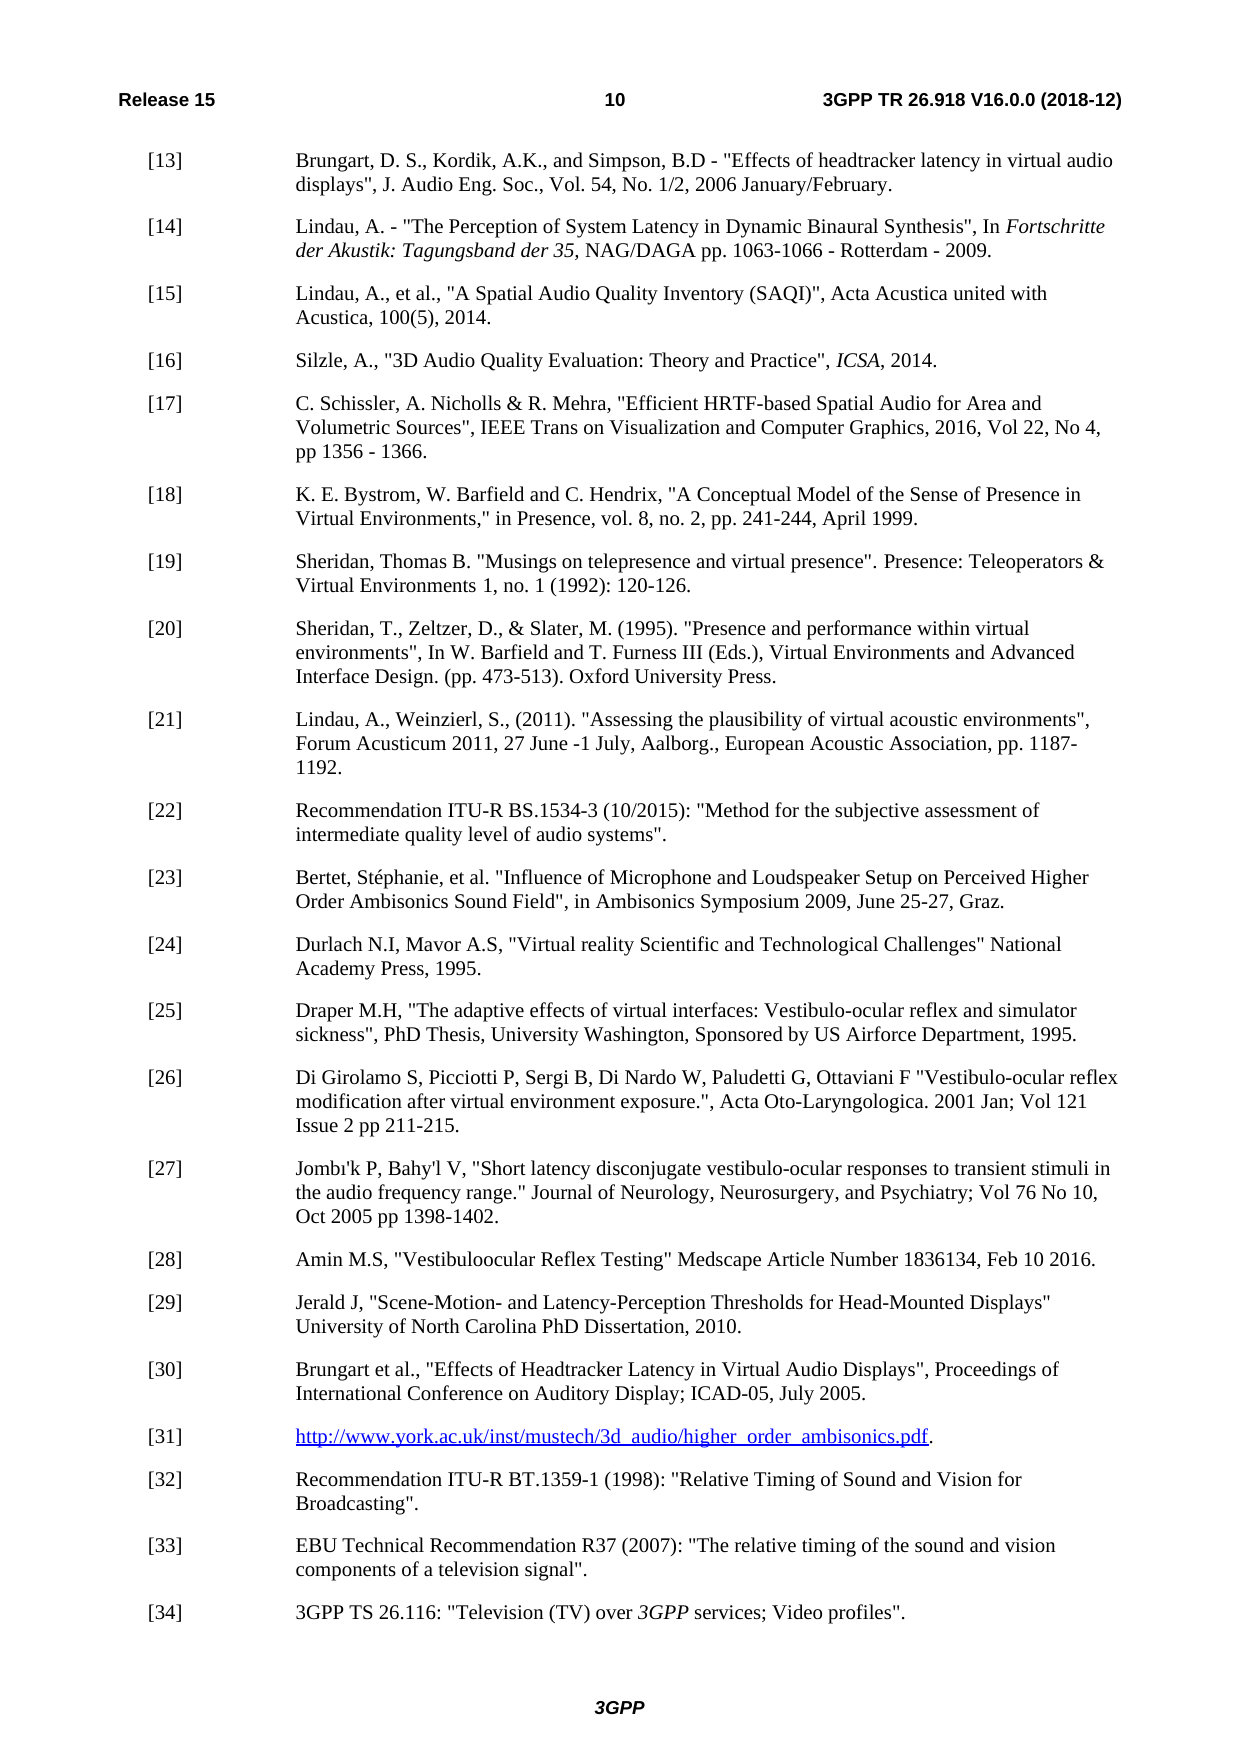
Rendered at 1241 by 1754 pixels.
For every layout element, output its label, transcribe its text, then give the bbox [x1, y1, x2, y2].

text [32] Recommendation ITU-R BT.1359-1 (1998): "Relative Timing of Sound and Vision for Broadcasting". [148, 1466, 1122, 1514]
text [26] Di Girolamo S, Picciotti P, Sergi B, Di Nardo W, Paludetti G, Ottaviani F "Vestibulo-ocular reflex modification after virtual environment exposure.", Acta Oto-Laryngologica. 2001 Jan; Vol 121 Issue 2 pp 211-215. [148, 1065, 1122, 1137]
text [31] http://www.york.ac.uk/inst/mustech/3d_audio/higher_order_ambisonics.pdf. [148, 1424, 1122, 1448]
text [17] C. Schissler, A. Nicholls & R. Mehra, "Efficient HRTF-based Spatial Audio for Area and Volumetric Sources", IEEE Trans on Visualization and Computer Graphics, 2016, Vol 22, No 4, pp 1356 - 1366. [148, 391, 1122, 463]
text [14] Lindau, A. - "The Perception of System Latency in Dynamic Binaural Synthesis", In Fortschritte der Akustik: Tagungsband der 35, NAG/DAGA pp. 1063-1066 - Rotterdam - 2009. [148, 214, 1122, 262]
text [24] Durlach N.I, Mavor A.S, "Virtual reality Scientific and Technological Challenges" National Academy Press, 1995. [148, 931, 1122, 979]
text [33] EBU Technical Recommendation R37 (2007): "The relative timing of the sound and vision components of a television signal". [148, 1533, 1122, 1581]
text [22] Recommendation ITU-R BS.1534-3 (10/2015): "Method for the subjective assessment of intermediate quality level of audio systems". [148, 798, 1122, 846]
text [30] Brungart et al., "Effects of Headtracker Latency in Virtual Audio Displays", Proceedings of International Conference on Auditory Display; ICAD-05, July 2005. [148, 1357, 1122, 1405]
text [27] Jombı'k P, Bahy'l V, "Short latency disconjugate vestibulo-ocular responses to transient stimuli in the audio frequency range." Journal of Neurology, Neurosurgery, and Psychiatry; Vol 76 No 10, Oct 2005 pp 1398-1402. [148, 1156, 1122, 1228]
text [15] Lindau, A., et al., "A Spatial Audio Quality Inventory (SAQI)", Acta Acustica united with Acustica, 100(5), 2014. [148, 281, 1122, 329]
text [25] Draper M.H, "The adaptive effects of virtual interfaces: Vestibulo-ocular reflex and simulator sickness", PhD Thesis, University Washington, Sponsored by US Airforce Department, 1995. [148, 998, 1122, 1046]
text [28] Amin M.S, "Vestibuloocular Reflex Testing" Medscape Article Number 1836134, Feb 10 2016. [148, 1247, 1122, 1271]
text [34] 3GPP TS 26.116: "Television (TV) over 3GPP services; Video profiles". [148, 1600, 1122, 1624]
text [20] Sheridan, T., Zeltzer, D., & Slater, M. (1995). "Presence and performance within virtual environments", In W. Barfield and T. Furness III (Eds.), Virtual Environments and Advanced Interface Design. (pp. 473-513). Oxford University Press. [148, 616, 1122, 688]
text [16] Silzle, A., "3D Audio Quality Evaluation: Theory and Practice", ICSA, 2014. [148, 348, 1122, 372]
text [23] Bertet, Stéphanie, et al. "Influence of Microphone and Loudspeaker Setup on Perceived Higher Order Ambisonics Sound Field", in Ambisonics Symposium 2009, June 25-27, Graz. [148, 864, 1122, 913]
text [21] Lindau, A., Weinzierl, S., (2011). "Assessing the plausibility of virtual acoustic environments", Forum Acusticum 2011, 27 June -1 July, Aalborg., European Acoustic Association, pp. 1187-1192. [148, 707, 1122, 779]
text [18] K. E. Bystrom, W. Barfield and C. Hendrix, "A Conceptual Model of the Sense of Presence in Virtual Environments," in Presence, vol. 8, no. 2, pp. 241-244, April 1999. [148, 482, 1122, 530]
text [29] Jerald J, "Scene-Motion- and Latency-Perception Thresholds for Head-Mounted Displays" University of North Carolina PhD Dissertation, 2010. [148, 1290, 1122, 1338]
text [19] Sheridan, Thomas B. "Musings on telepresence and virtual presence". Presence: Teleoperators & Virtual Environments 1, no. 1 (1992): 120-126. [148, 549, 1122, 597]
text [13] Brungart, D. S., Kordik, A.K., and Simpson, B.D - "Effects of headtracker latency in virtual audio displays", J. Audio Eng. Soc., Vol. 54, No. 1/2, 2006 January/February. [148, 147, 1122, 196]
